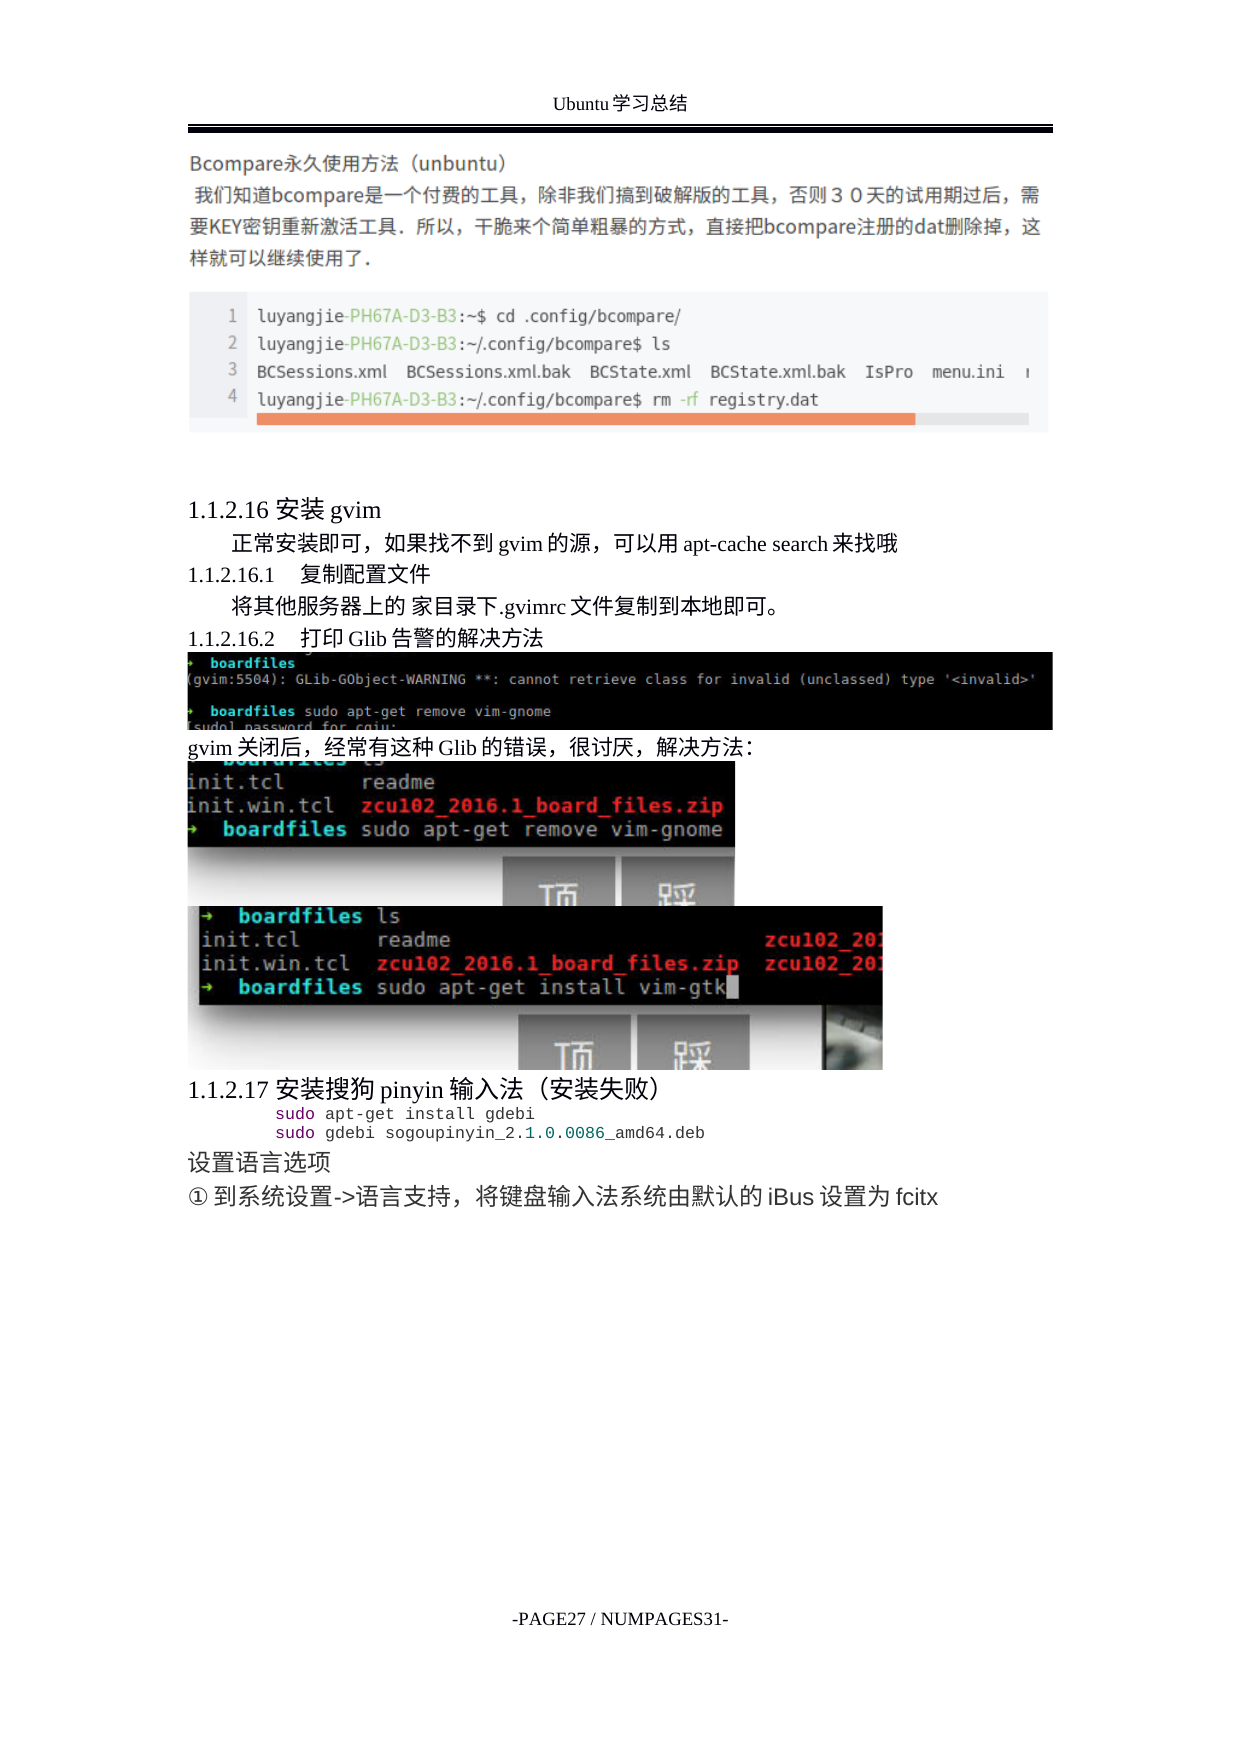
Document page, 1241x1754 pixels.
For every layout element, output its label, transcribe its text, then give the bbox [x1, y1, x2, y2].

picture [187, 150, 1053, 447]
subtitle 安装gvim [187, 489, 1053, 526]
subtitle 安装搜狗pinyin输入法（安装失败） [187, 1069, 1053, 1105]
text sudo gdebi sogoupinyin_2.1.0.0086_amd64.deb [262, 1124, 1053, 1143]
picture [187, 761, 883, 1070]
text 将其他服务器上的 家目录下.gvimrc文件复制到本地即可。 [231, 589, 1053, 621]
text gvim关闭后，经常有这种Glib的错误，很讨厌，解决方法： [187, 730, 1053, 761]
text 设置语言选项 [187, 1143, 1053, 1178]
subtitle 复制配置文件 [187, 557, 1053, 589]
subtitle 打印Glib告警的解决方法 [187, 621, 1053, 652]
text sudo apt-get install gdebi [187, 1105, 1053, 1124]
text 正常安装即可，如果找不到gvim的源，可以用apt-cache search来找哦 [231, 526, 1053, 557]
picture [187, 652, 1053, 730]
text ①到系统设置->语言支持，将键盘输入法系统由默认的iBus设置为fcitx [187, 1178, 1053, 1213]
